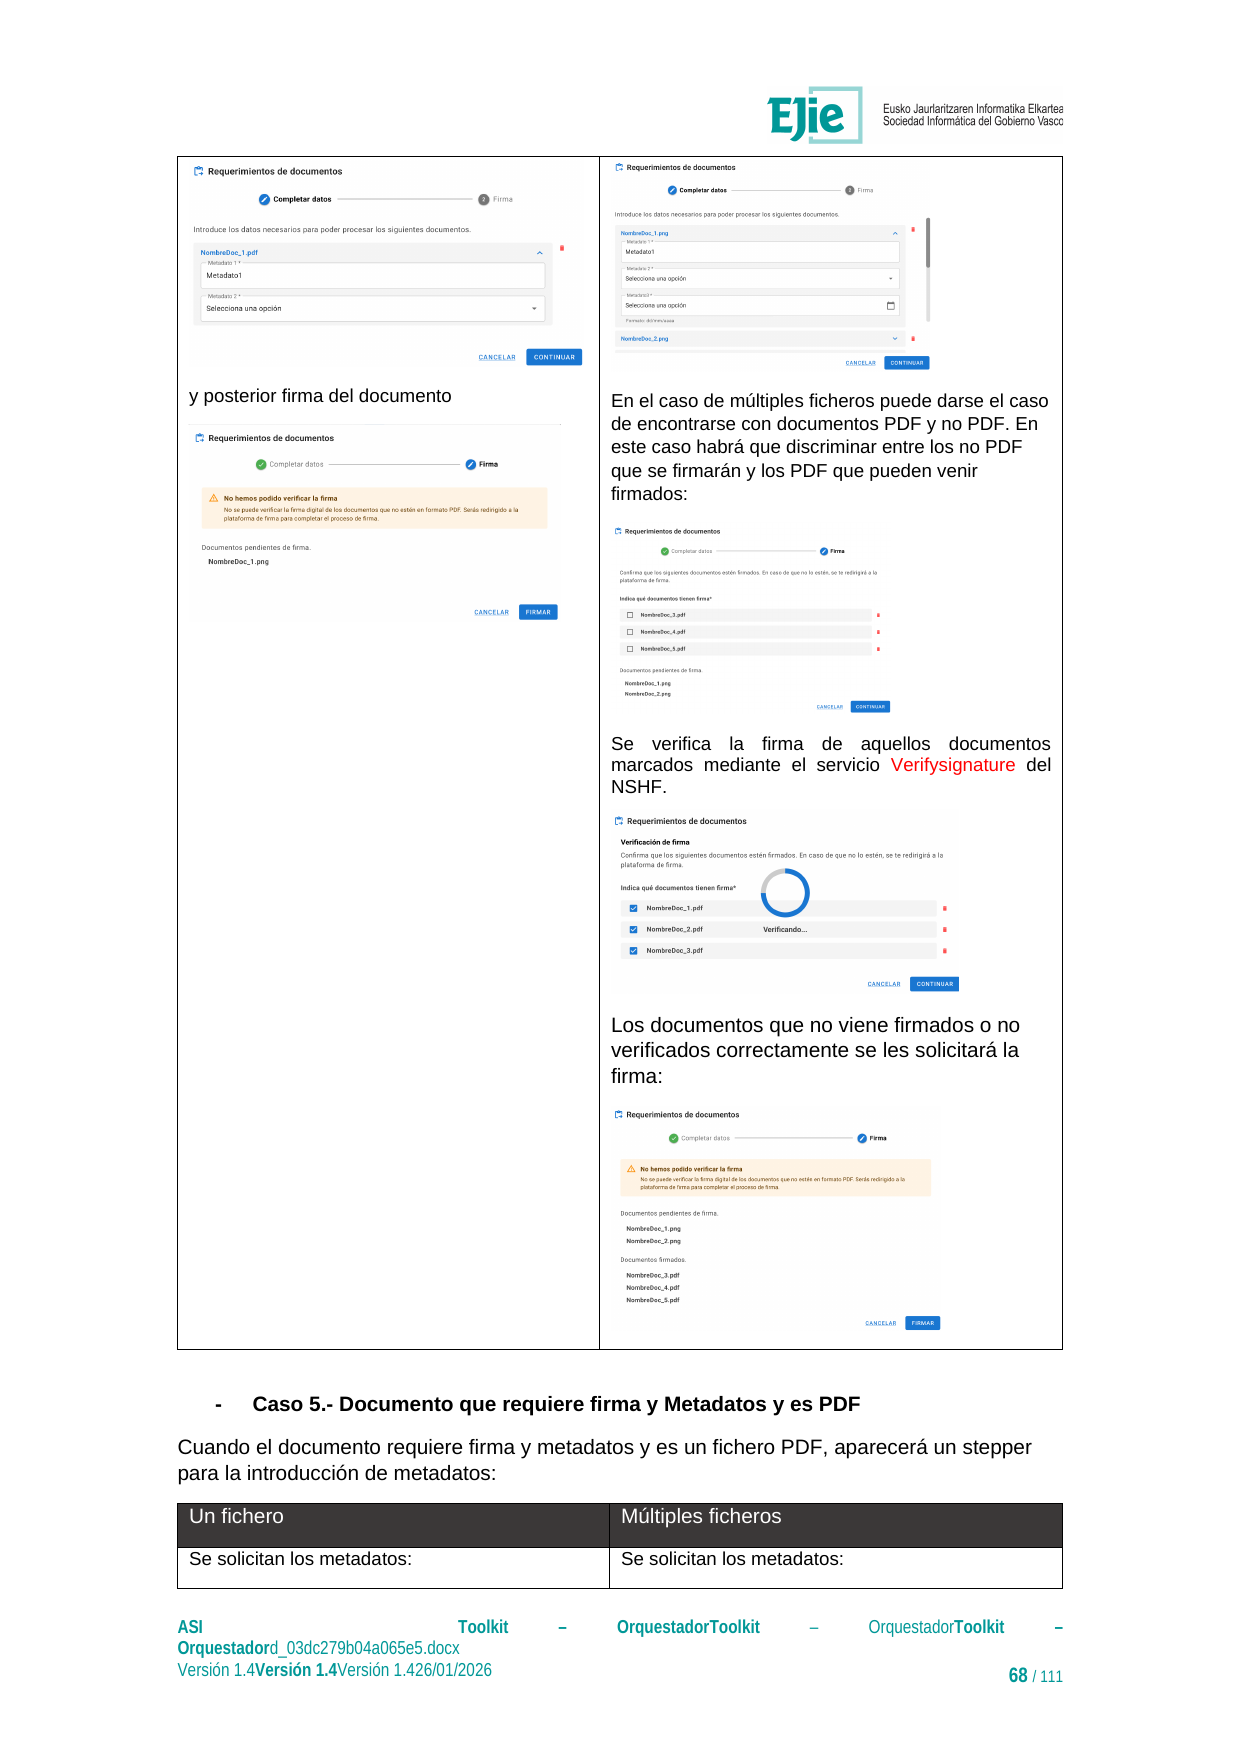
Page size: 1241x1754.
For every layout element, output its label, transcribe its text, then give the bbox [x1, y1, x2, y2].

list Caso 5.- Documento que requiere firma y Metadatos y es PDF [215, 1392, 1063, 1416]
text Cuando el documento requiere firma y metadatos y es un fichero PDF, aparecerá un stepper para la introducción de metadatos: [177, 1435, 1063, 1484]
table_cell Se solicitan los metadatos: y posterior firma del documento [178, 157, 599, 1349]
picture [188, 424, 561, 622]
picture [767, 86, 1064, 144]
picture [188, 157, 584, 367]
picture [610, 1106, 942, 1331]
picture [610, 522, 892, 714]
picture [610, 809, 959, 994]
table_header Múltiples ficheros [610, 1504, 1062, 1547]
table_header Un fichero [178, 1504, 609, 1547]
picture [610, 157, 931, 372]
